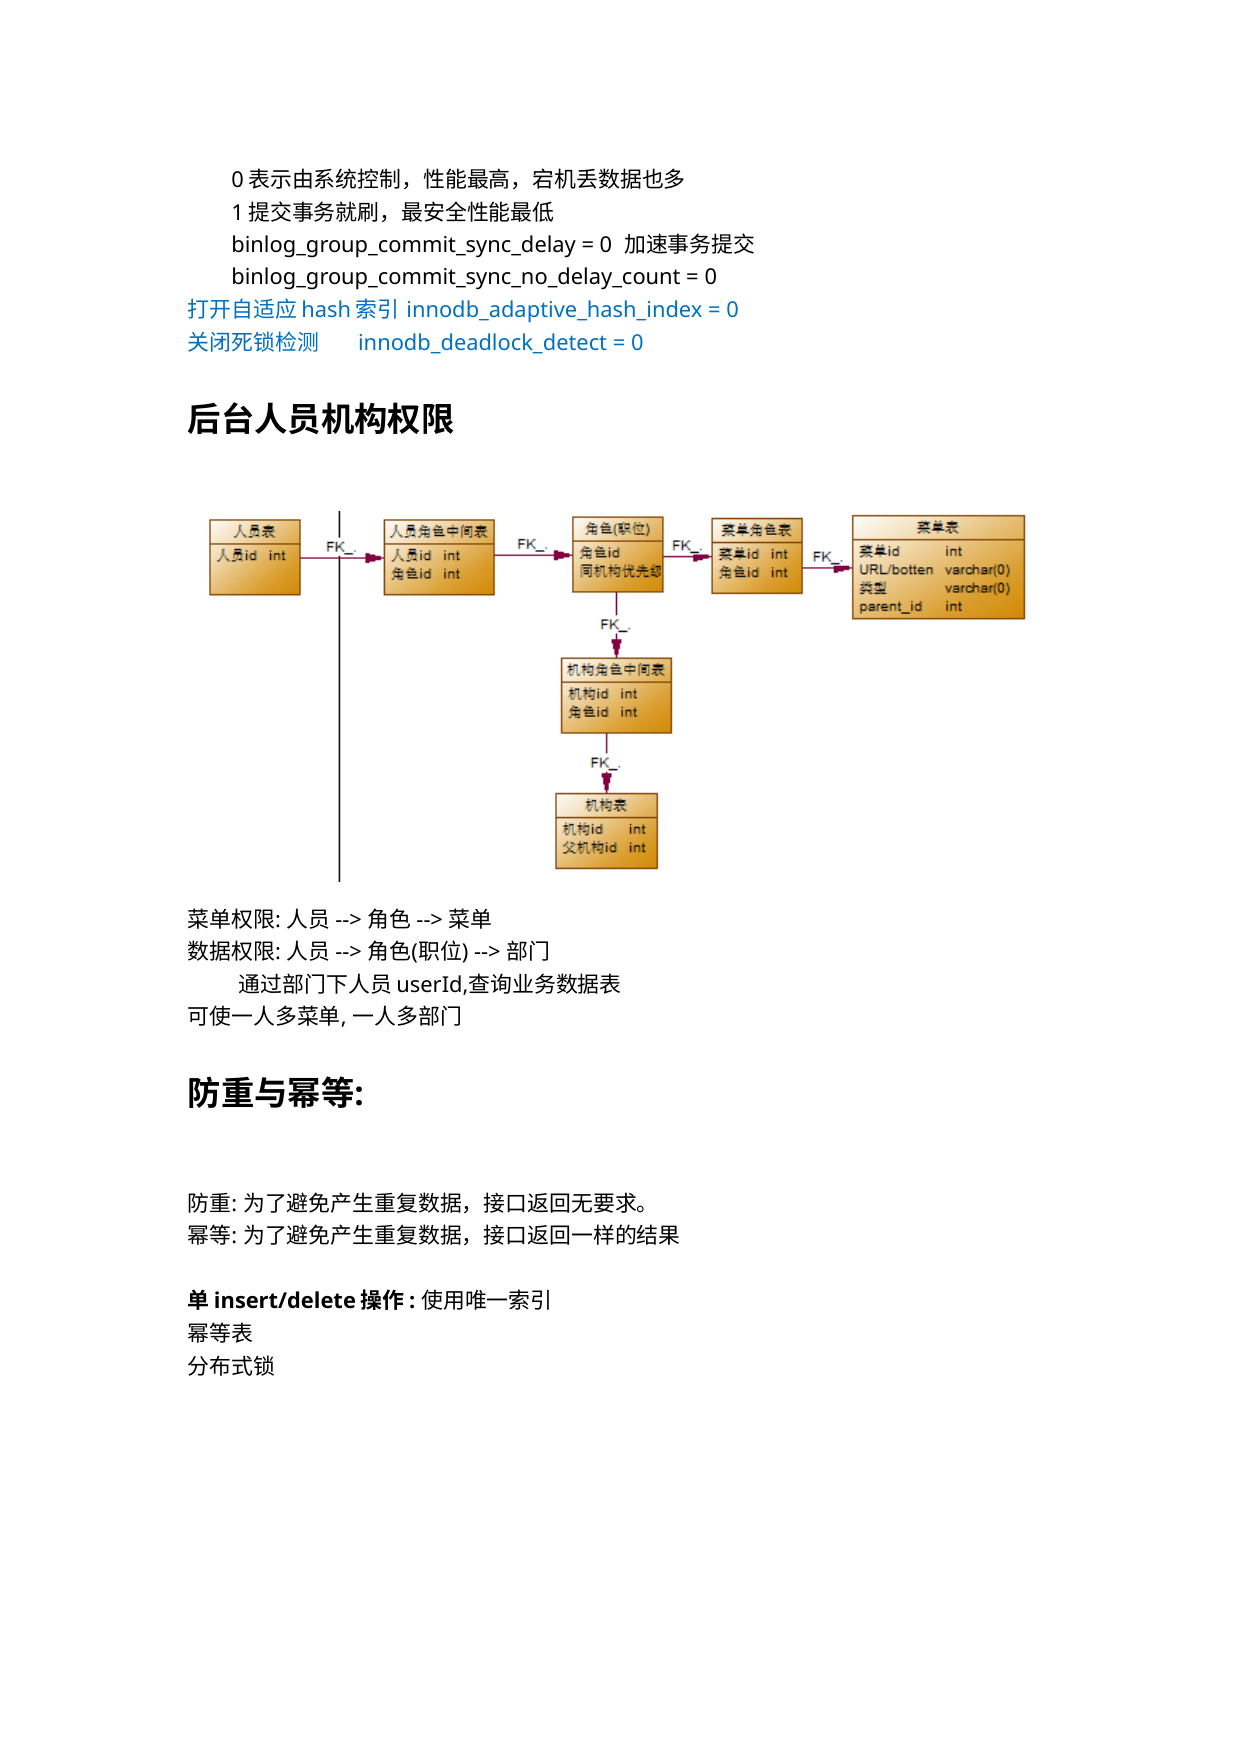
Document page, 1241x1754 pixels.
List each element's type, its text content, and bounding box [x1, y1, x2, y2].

text 0表示由系统控制，性能最高，宕机丢数据也多 [187, 162, 1053, 194]
text 幂等表 [187, 1316, 1053, 1348]
text 1提交事务就刷，最安全性能最低 [187, 194, 1053, 227]
text 可使一人多菜单, 一人多部门 [187, 999, 1053, 1031]
picture [187, 511, 1052, 882]
text binlog_group_commit_sync_no_delay_count = 0 [187, 259, 1053, 292]
text binlog_group_commit_sync_delay = 0 加速事务提交 [187, 227, 1053, 259]
text 通过部门下人员userId,查询业务数据表 [187, 966, 1053, 999]
text 单insert/delete操作 : 使用唯一索引 [187, 1283, 1053, 1316]
text 打开自适应hash索引 innodb_adaptive_hash_index = 0 [187, 292, 1053, 324]
subtitle 后台人员机构权限 [187, 384, 1053, 449]
text 菜单权限: 人员 --> 角色 --> 菜单 [187, 901, 1053, 934]
text 防重: 为了避免产生重复数据，接口返回无要求。 [187, 1186, 1053, 1218]
text 关闭死锁检测 innodb_deadlock_detect = 0 [187, 324, 1053, 357]
text 数据权限: 人员 --> 角色(职位) --> 部门 [187, 934, 1053, 966]
subtitle 防重与幂等: [187, 1058, 1053, 1123]
text 幂等: 为了避免产生重复数据，接口返回一样的结果 [187, 1218, 1053, 1251]
text 分布式锁 [187, 1348, 1053, 1381]
